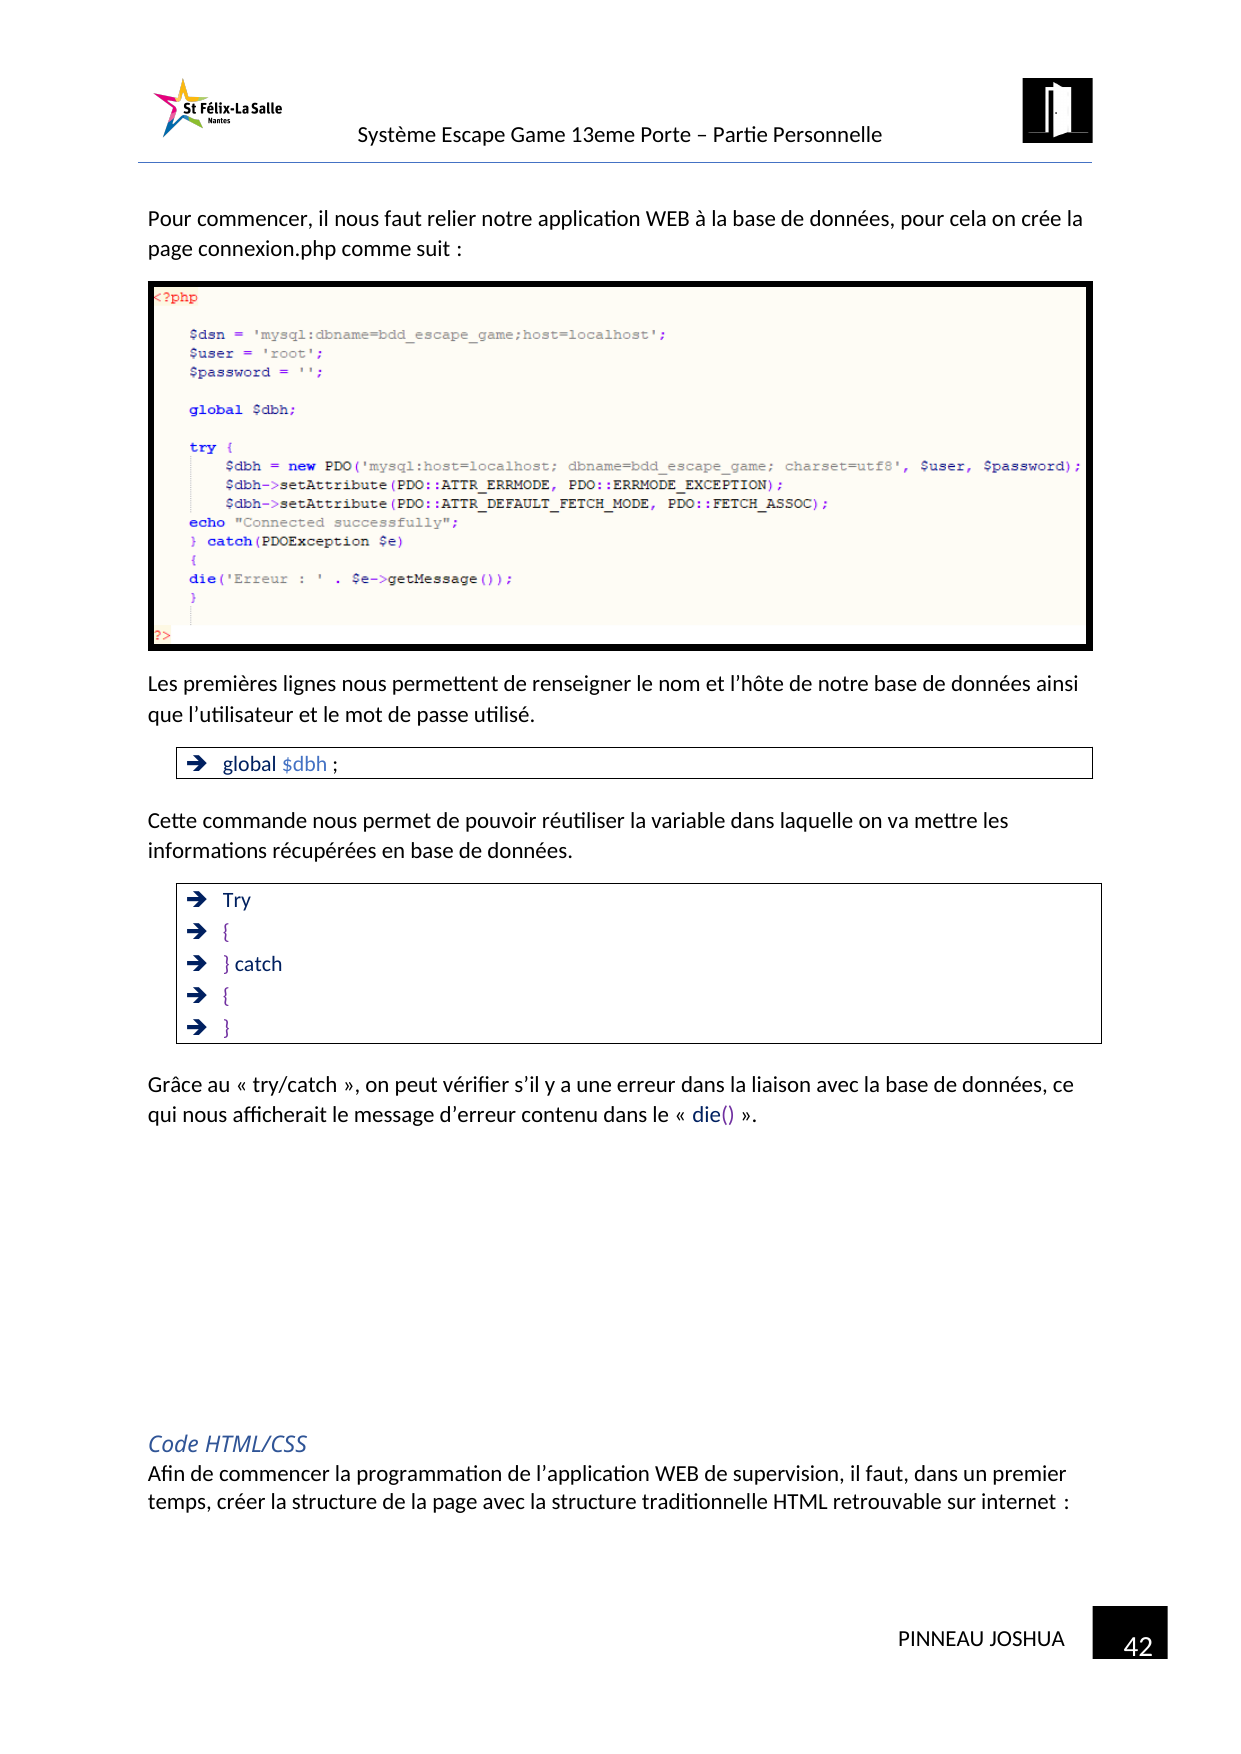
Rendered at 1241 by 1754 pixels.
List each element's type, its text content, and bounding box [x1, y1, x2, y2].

list Try [177, 884, 1101, 913]
text Code HTML/CSS Afin de commencer la programmation de l’application WEB de supervision, il faut, dans un premier temps, créer la structure de la page avec la structure traditionnelle HTML retrouvable sur internet : [148, 1428, 1092, 1515]
list { [177, 915, 1101, 944]
text Grâce au « try/catch », on peut vérifier s’il y a une erreur dans la liaison avec la base de données, ce qui nous afficherait le message d’erreur contenu dans le « die() ». [148, 1070, 1092, 1128]
picture [1022, 78, 1093, 143]
text Cette commande nous permet de pouvoir réutiliser la variable dans laquelle on va mettre les informations récupérées en base de données. [148, 806, 1092, 864]
text Les premières lignes nous permettent de renseigner le nom et l’hôte de notre base de données ainsi que l’utilisateur et le mot de passe utilisé. [148, 669, 1092, 728]
list } [177, 1011, 1101, 1043]
picture [154, 287, 1086, 644]
picture [147, 73, 290, 142]
text Pour commencer, il nous faut relier notre application WEB à la base de données, pour cela on crée la page connexion.php comme suit : [148, 204, 1092, 262]
list global $dbh ; [177, 748, 1092, 778]
list } catch [177, 947, 1101, 977]
list { [177, 979, 1101, 1008]
